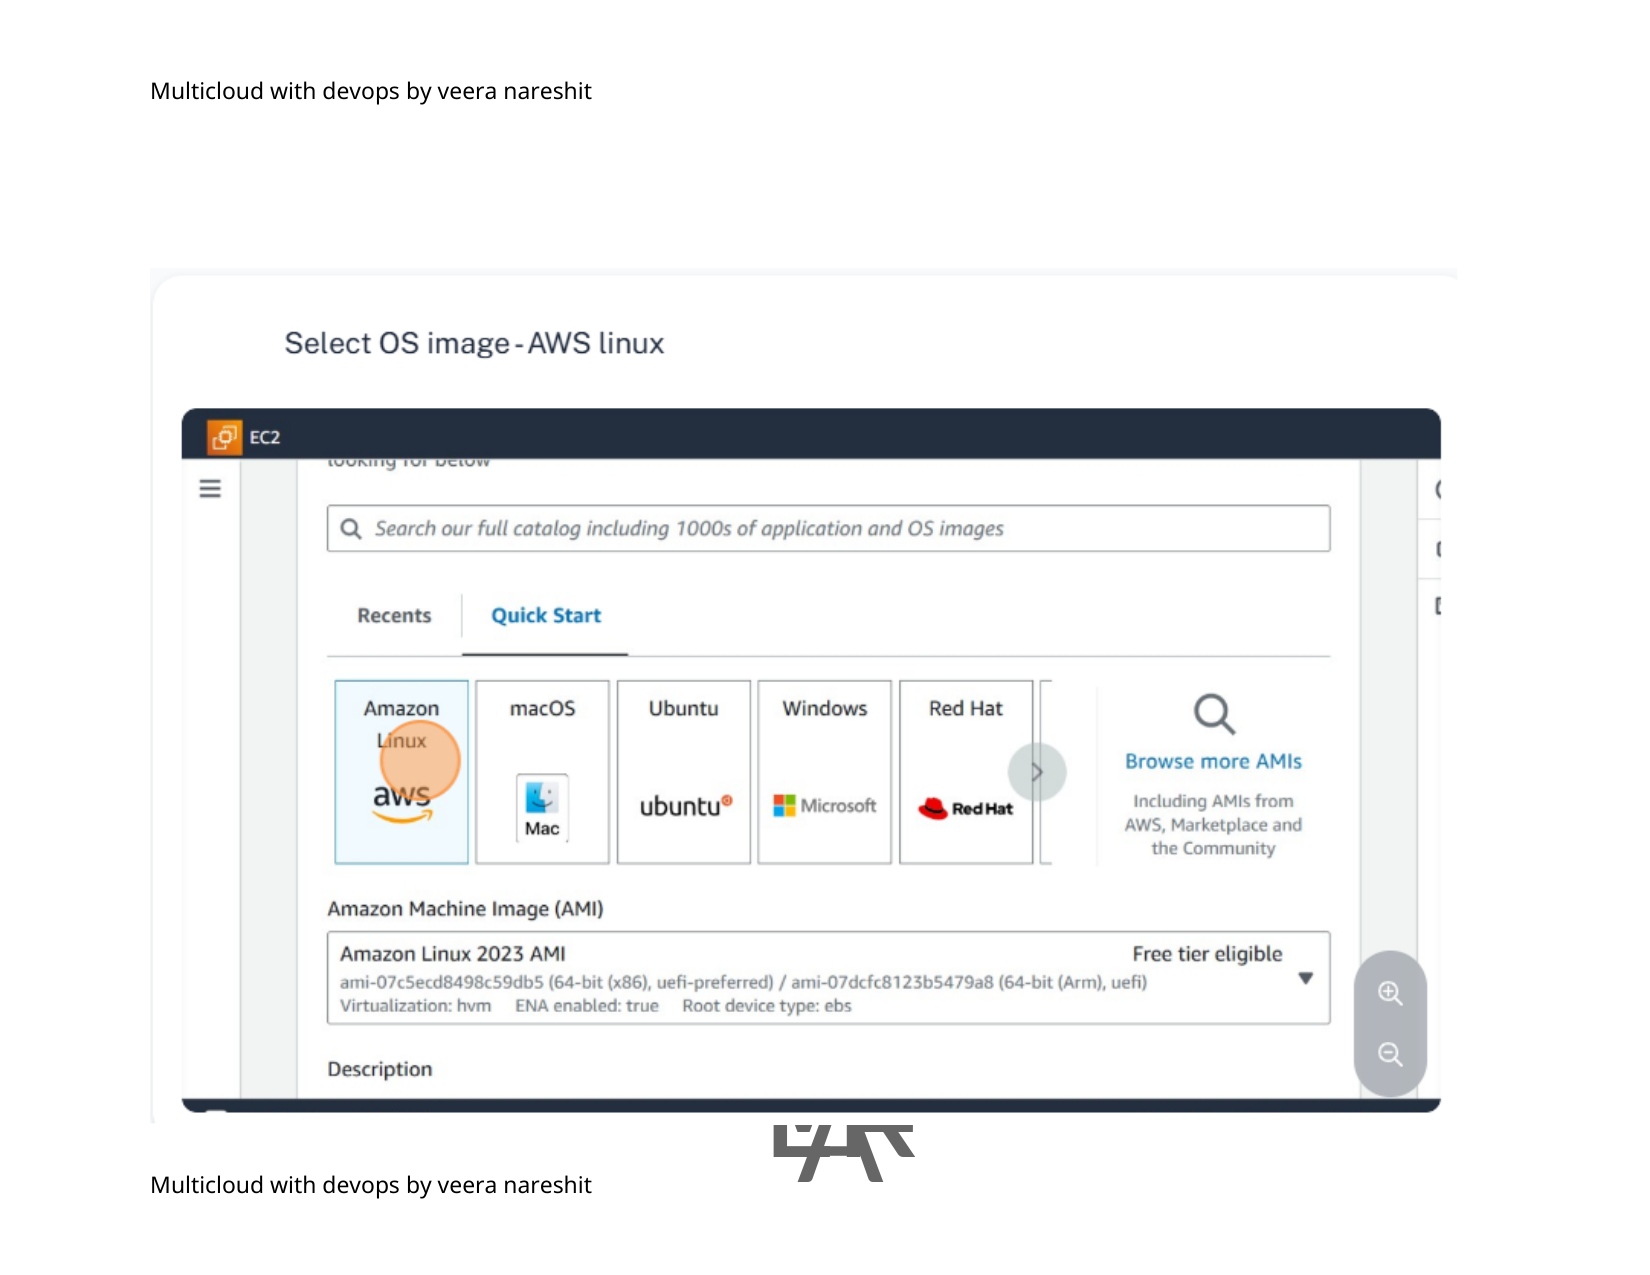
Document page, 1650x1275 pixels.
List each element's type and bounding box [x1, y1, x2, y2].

picture [150, 268, 1458, 1125]
